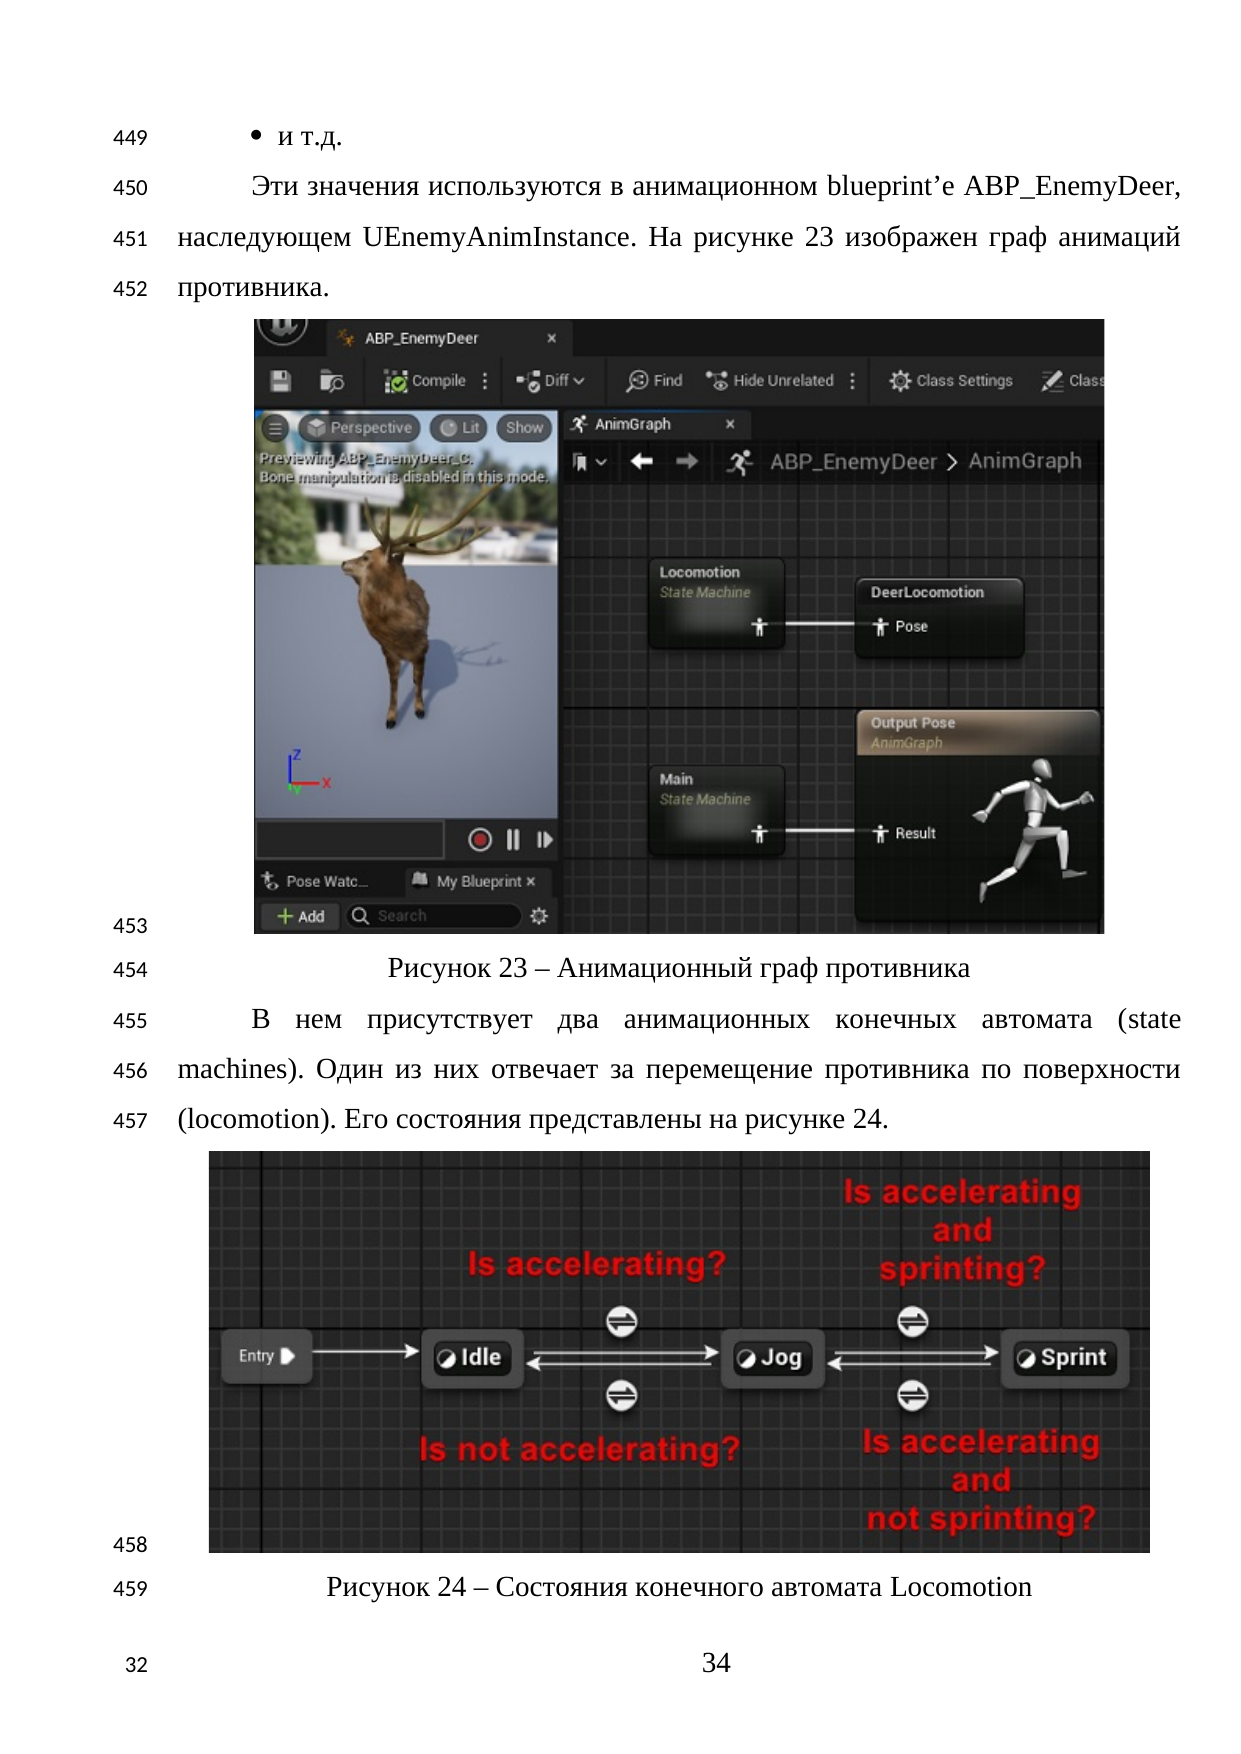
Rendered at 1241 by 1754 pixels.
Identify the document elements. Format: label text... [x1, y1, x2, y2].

list и т.д. [177, 118, 1181, 152]
text Эти значения используются в анимационном blueprint’е ABP_EnemyDeer, наследующем UEnemyAnimInstance. На рисунке 23 изображен граф анимаций противника. [177, 168, 1181, 303]
picture [208, 1151, 1150, 1553]
text В нем присутствует два анимационных конечных автомата (state machines). Один из них отвечает за перемещение противника по поверхности (locomotion). Его состояния представлены на рисунке 24. [177, 1001, 1181, 1135]
text Рисунок 24 – Состояния конечного автомата Locomotion [177, 1569, 1181, 1603]
text Рисунок 23 – Анимационный граф противника [177, 951, 1181, 984]
picture [254, 319, 1105, 934]
